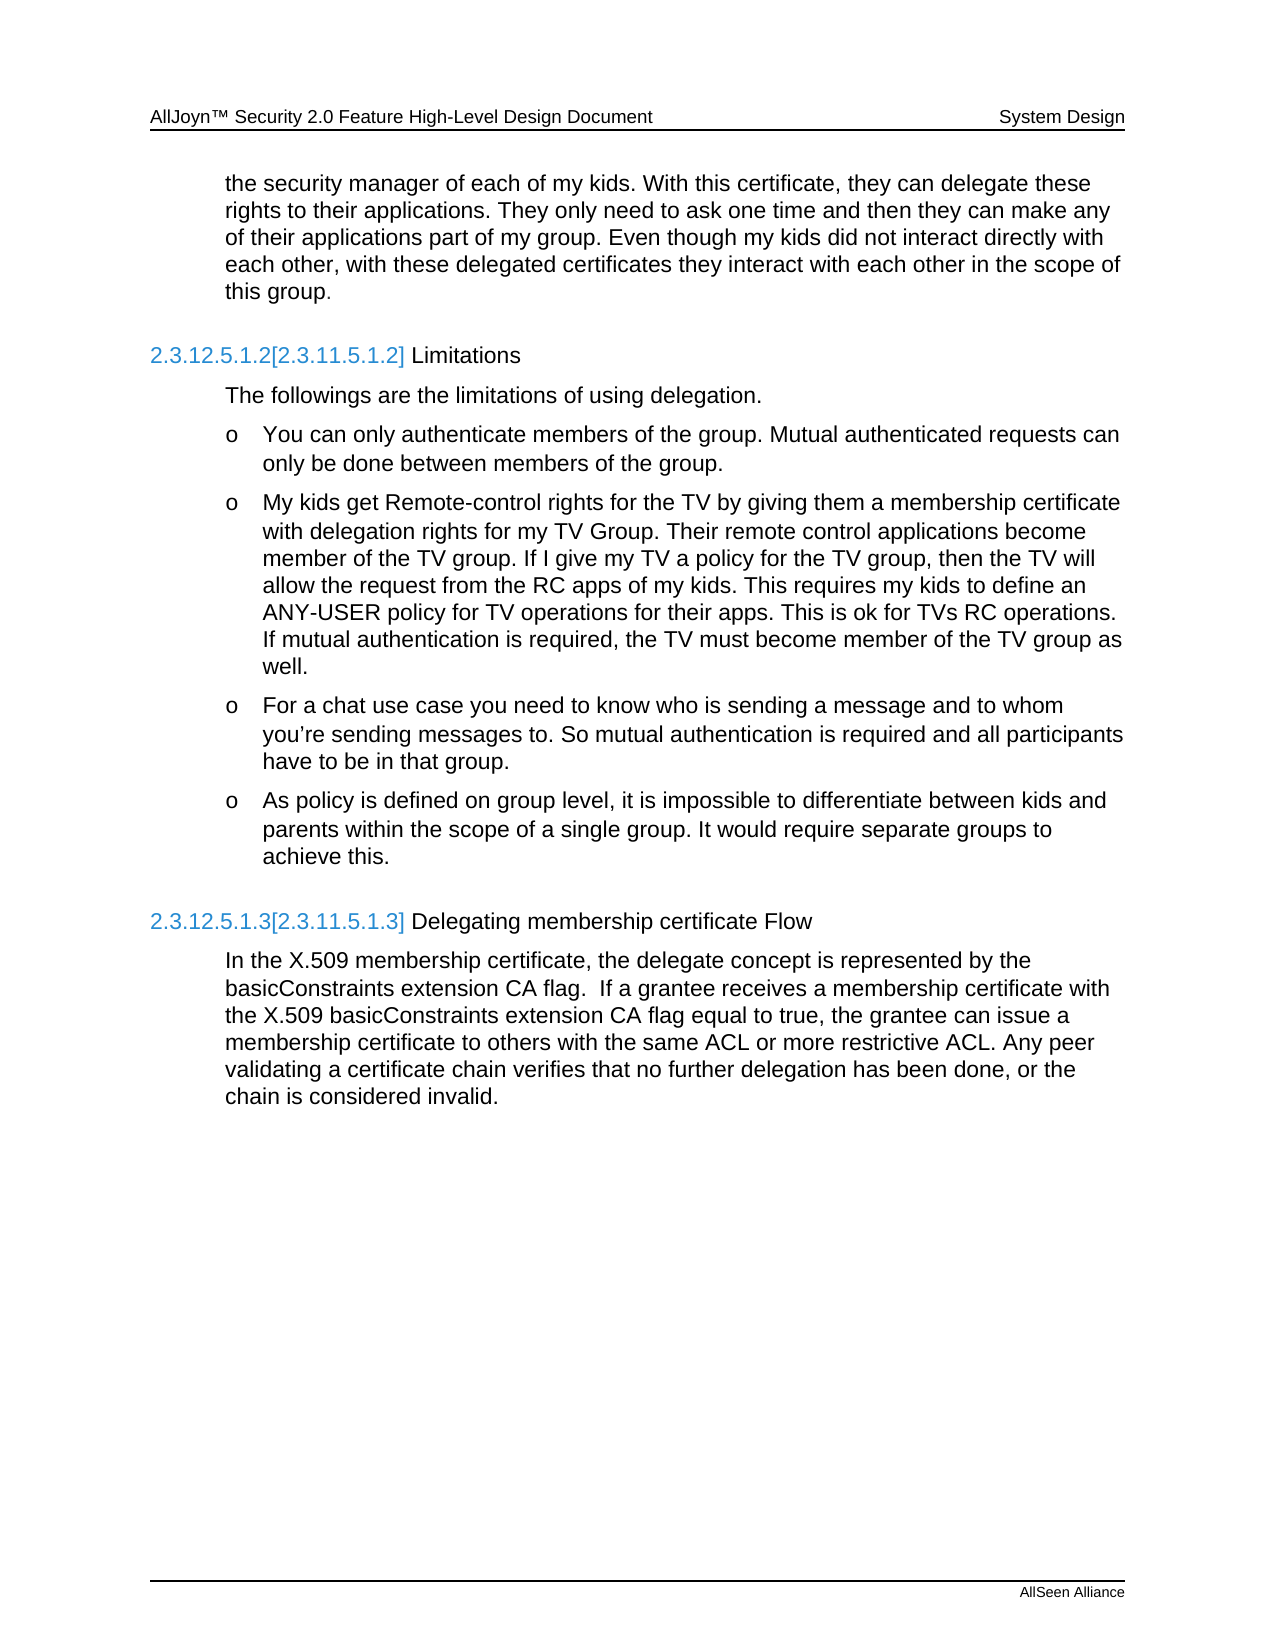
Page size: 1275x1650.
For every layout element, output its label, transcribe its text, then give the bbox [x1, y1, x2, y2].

list As policy is defined on group level, it is impossible to differentiate between kids and parents within the scope of a single group. It would require separate groups to achieve this. [225, 787, 1125, 869]
list For a chat use case you need to know who is sending a message and to whom you’re sending messages to. So mutual authentication is required and all participants have to be in that group. [225, 692, 1125, 774]
text In the X.509 membership certificate, the delegate concept is represented by the basicConstraints extension CA flag. If a grantee receives a membership certificate with the X.509 basicConstraints extension CA flag equal to true, the grantee can issue a membership certificate to others with the same ACL or more restrictive ACL. Any peer validating a certificate chain verifies that no further delegation has been done, or the chain is considered invalid. [225, 947, 1125, 1109]
text The followings are the limitations of using delegation. [225, 381, 1125, 408]
list You can only authenticate members of the group. Mutual authenticated requests can only be done between members of the group. [225, 421, 1125, 476]
subtitle Limitations [150, 342, 1125, 369]
subtitle Delegating membership certificate Flow [150, 907, 1125, 934]
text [225, 169, 1125, 304]
list My kids get Remote-control rights for the TV by giving them a membership certificate with delegation rights for my TV Group. Their remote control applications become member of the TV group. If I give my TV a policy for the TV group, then the TV will allow the request from the RC apps of my kids. This requires my kids to define an ANY-USER policy for TV operations for their apps. This is ok for TVs RC operations. If mutual authentication is required, the TV must become member of the TV group as well. [225, 489, 1125, 679]
